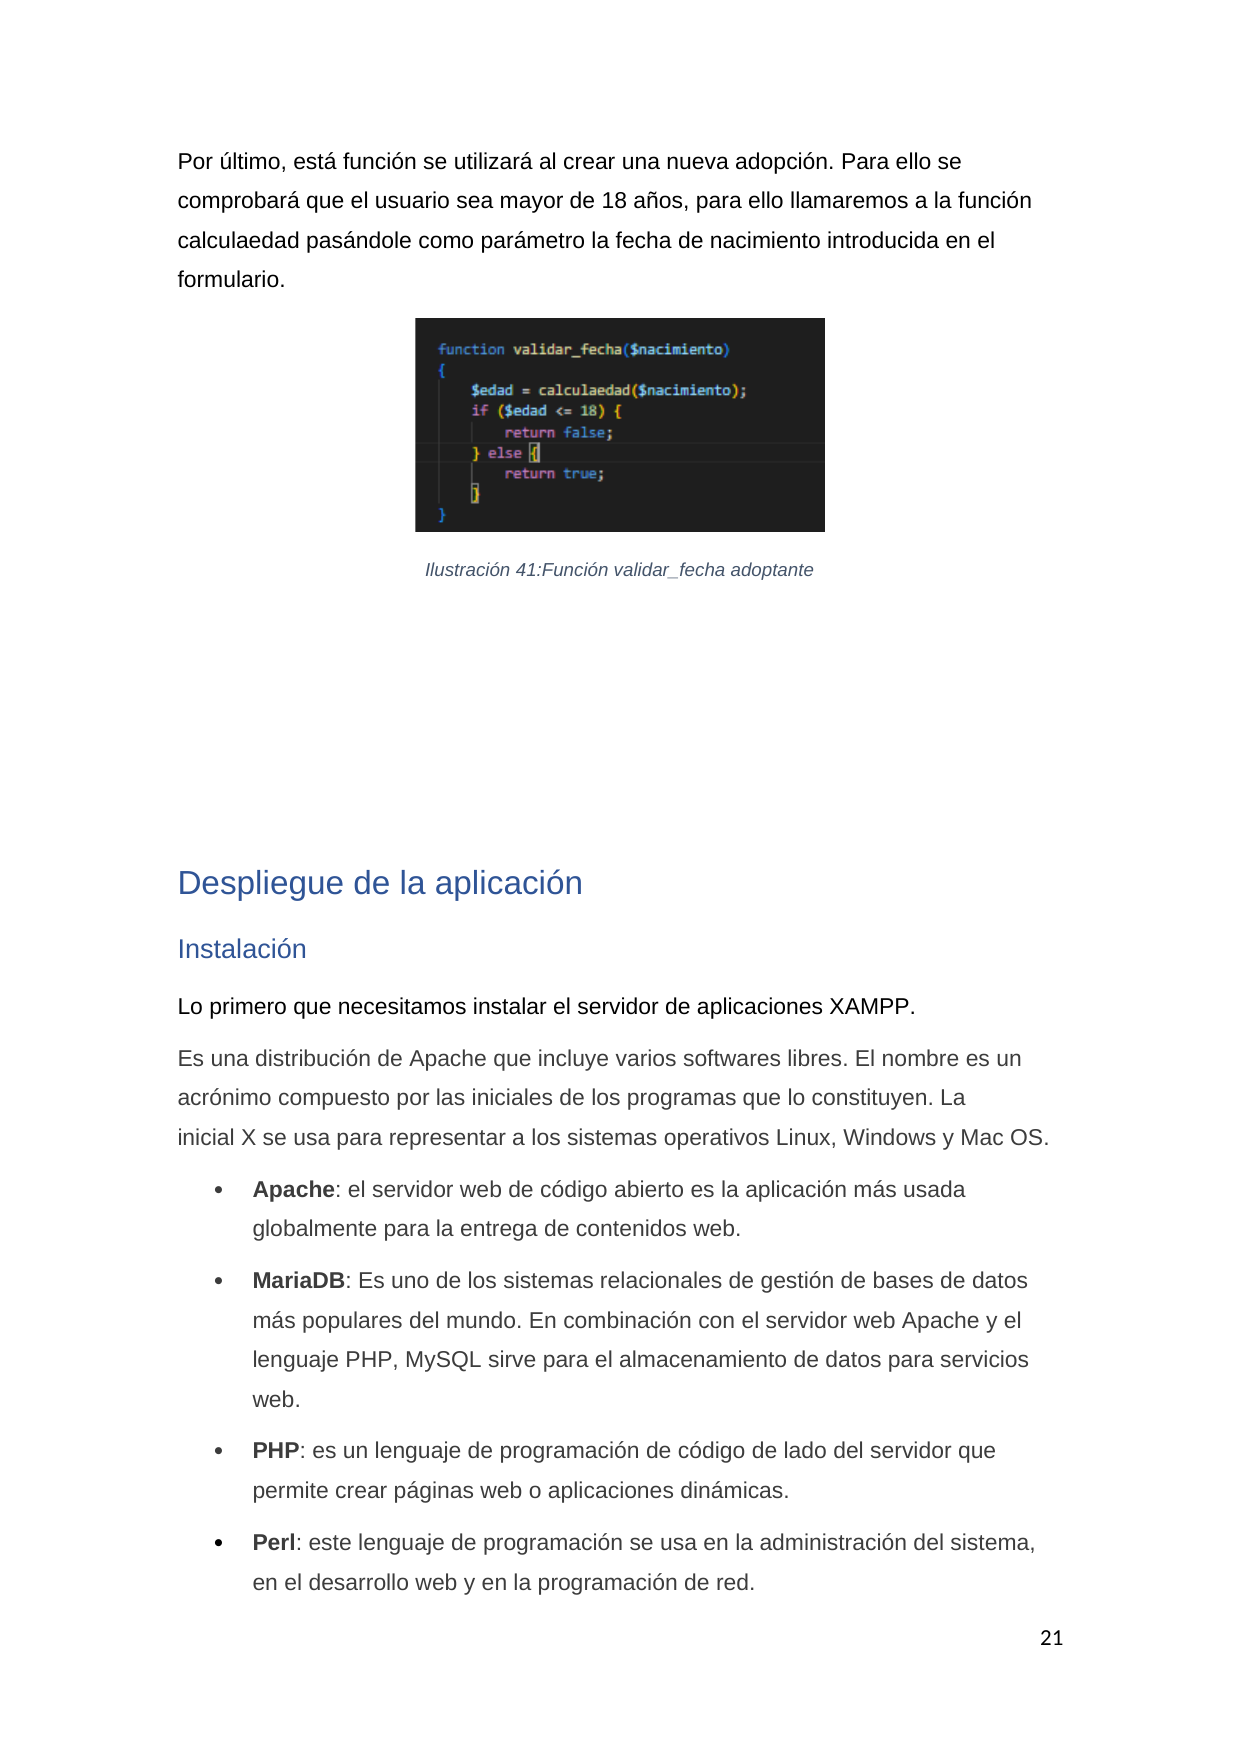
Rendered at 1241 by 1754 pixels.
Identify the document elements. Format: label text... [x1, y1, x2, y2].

list Perl: este lenguaje de programación se usa en la administración del sistema, en el desarrollo web y en la programación de red. [215, 1529, 1063, 1595]
list MariaDB: Es uno de los sistemas relacionales de gestión de bases de datos más populares del mundo. En combinación con el servidor web Apache y el lenguaje PHP, MySQL sirve para el almacenamiento de datos para servicios web. [215, 1267, 1063, 1412]
subtitle Despliegue de la aplicación [177, 863, 1063, 902]
text Lo primero que necesitamos instalar el servidor de aplicaciones XAMPP. [177, 993, 1063, 1019]
picture [415, 318, 825, 532]
text Por último, está función se utilizará al crear una nueva adopción. Para ello se comprobará que el usuario sea mayor de 18 años, para ello llamaremos a la función calculaedad pasándole como parámetro la fecha de nacimiento introducida en el formulario. [177, 148, 1063, 292]
subtitle Instalación [177, 933, 1063, 964]
text Es una distribución de Apache que incluye varios softwares libres. El nombre es un acrónimo compuesto por las iniciales de los programas que lo constituyen. La inicial X se usa para representar a los sistemas operativos Linux, Windows y Mac OS. [177, 1045, 1063, 1150]
list PHP: es un lenguaje de programación de código de lado del servidor que permite crear páginas web o aplicaciones dinámicas. [215, 1437, 1063, 1503]
list Apache: el servidor web de código abierto es la aplicación más usada globalmente para la entrega de contenidos web. [215, 1176, 1063, 1241]
text Ilustración 41:Función validar_fecha adoptante [177, 558, 1063, 580]
